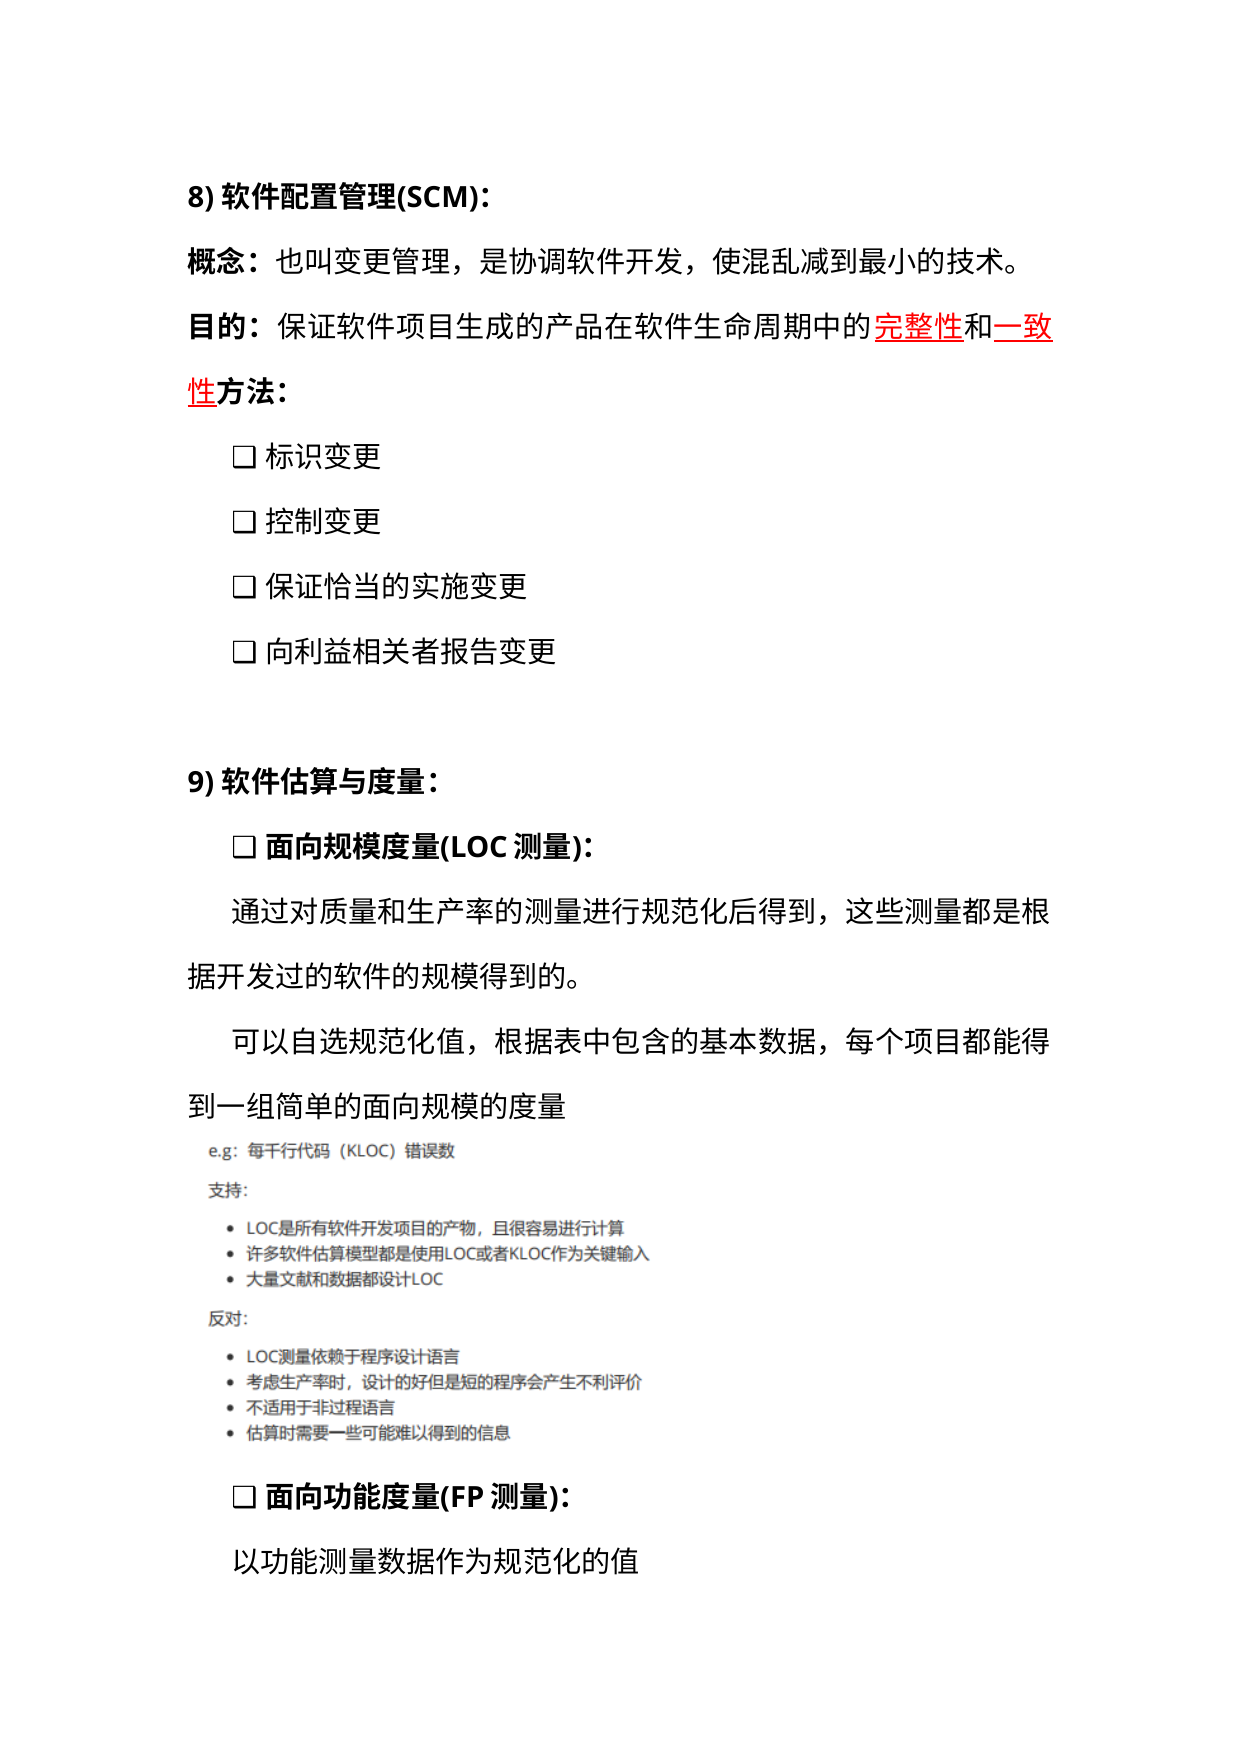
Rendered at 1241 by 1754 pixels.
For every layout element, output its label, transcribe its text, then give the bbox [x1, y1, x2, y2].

text ❑ 向利益相关者报告变更 [187, 617, 1053, 682]
text ❑ 保证恰当的实施变更 [187, 552, 1053, 617]
text 通过对质量和生产率的测量进行规范化后得到，这些测量都是根据开发过的软件的规模得到的。 [187, 877, 1053, 1007]
text ❑ 控制变更 [187, 487, 1053, 552]
text 可以自选规范化值，根据表中包含的基本数据，每个项目都能得到一组简单的面向规模的度量 [187, 1007, 1053, 1137]
text 以功能测量数据作为规范化的值 [187, 1527, 1053, 1592]
picture [187, 1140, 722, 1459]
text 8) 软件配置管理(SCM)： [187, 162, 1053, 227]
text 目的：保证软件项目生成的产品在软件生命周期中的完整性和一致性方法： [187, 292, 1053, 422]
text ❑ 面向功能度量(FP测量)： [187, 1462, 1053, 1527]
text ❑ 标识变更 [187, 422, 1053, 487]
text ❑ 面向规模度量(LOC测量)： [187, 812, 1053, 877]
text 9) 软件估算与度量： [187, 747, 1053, 812]
text 概念：也叫变更管理，是协调软件开发，使混乱减到最小的技术。 [187, 227, 1053, 292]
